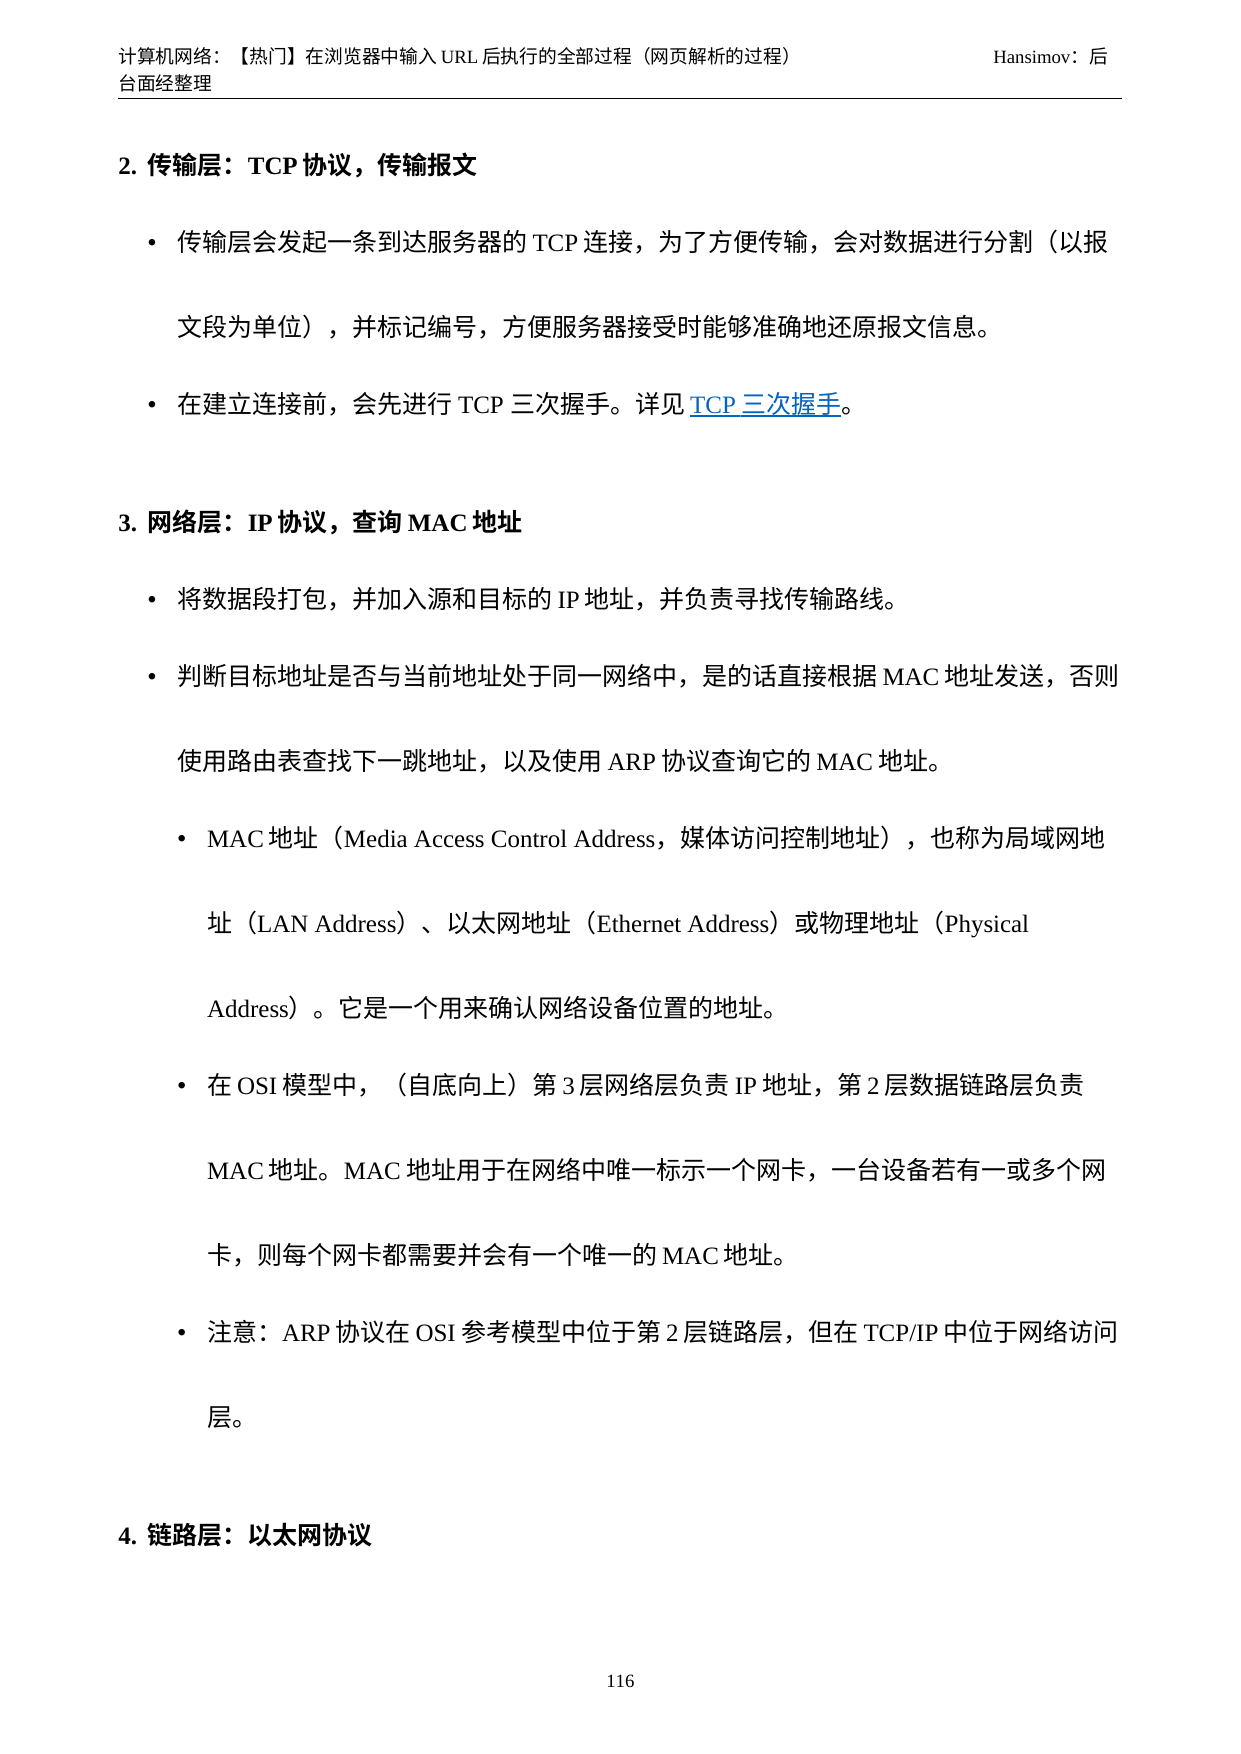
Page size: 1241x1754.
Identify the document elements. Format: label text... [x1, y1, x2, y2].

list 网络层：IP协议，查询MAC地址 [118, 487, 1122, 555]
text 传输层会发起一条到达服务器的TCP连接，为了方便传输，会对数据进行分割（以报文段为单位），并标记编号，方便服务器接受时能够准确地还原报文信息。 [148, 207, 1122, 360]
list 链路层：以太网协议 [118, 1499, 1122, 1567]
text 注意：ARP协议在OSI参考模型中位于第2层链路层，但在TCP/IP中位于网络访问层。 [177, 1296, 1122, 1449]
text 判断目标地址是否与当前地址处于同一网络中，是的话直接根据MAC地址发送，否则使用路由表查找下一跳地址，以及使用ARP协议查询它的MAC地址。 [148, 641, 1122, 794]
text 将数据段打包，并加入源和目标的IP地址，并负责寻找传输路线。 [148, 564, 1122, 632]
list 传输层：TCP协议，传输报文 [118, 130, 1122, 198]
text 在OSI模型中，（自底向上）第3层网络层负责IP地址，第2层数据链路层负责MAC地址。MAC地址用于在网络中唯一标示一个网卡，一台设备若有一或多个网卡，则每个网卡都需要并会有一个唯一的MAC地址。 [177, 1049, 1122, 1287]
text 在建立连接前，会先进行 TCP 三次握手。详见TCP三次握手。 [148, 369, 1122, 437]
text MAC地址（Media Access Control Address，媒体访问控制地址），也称为局域网地址（LAN Address）、以太网地址（Ethernet Address）或物理地址（Physical Address）。它是一个用来确认网络设备位置的地址。 [177, 803, 1122, 1040]
